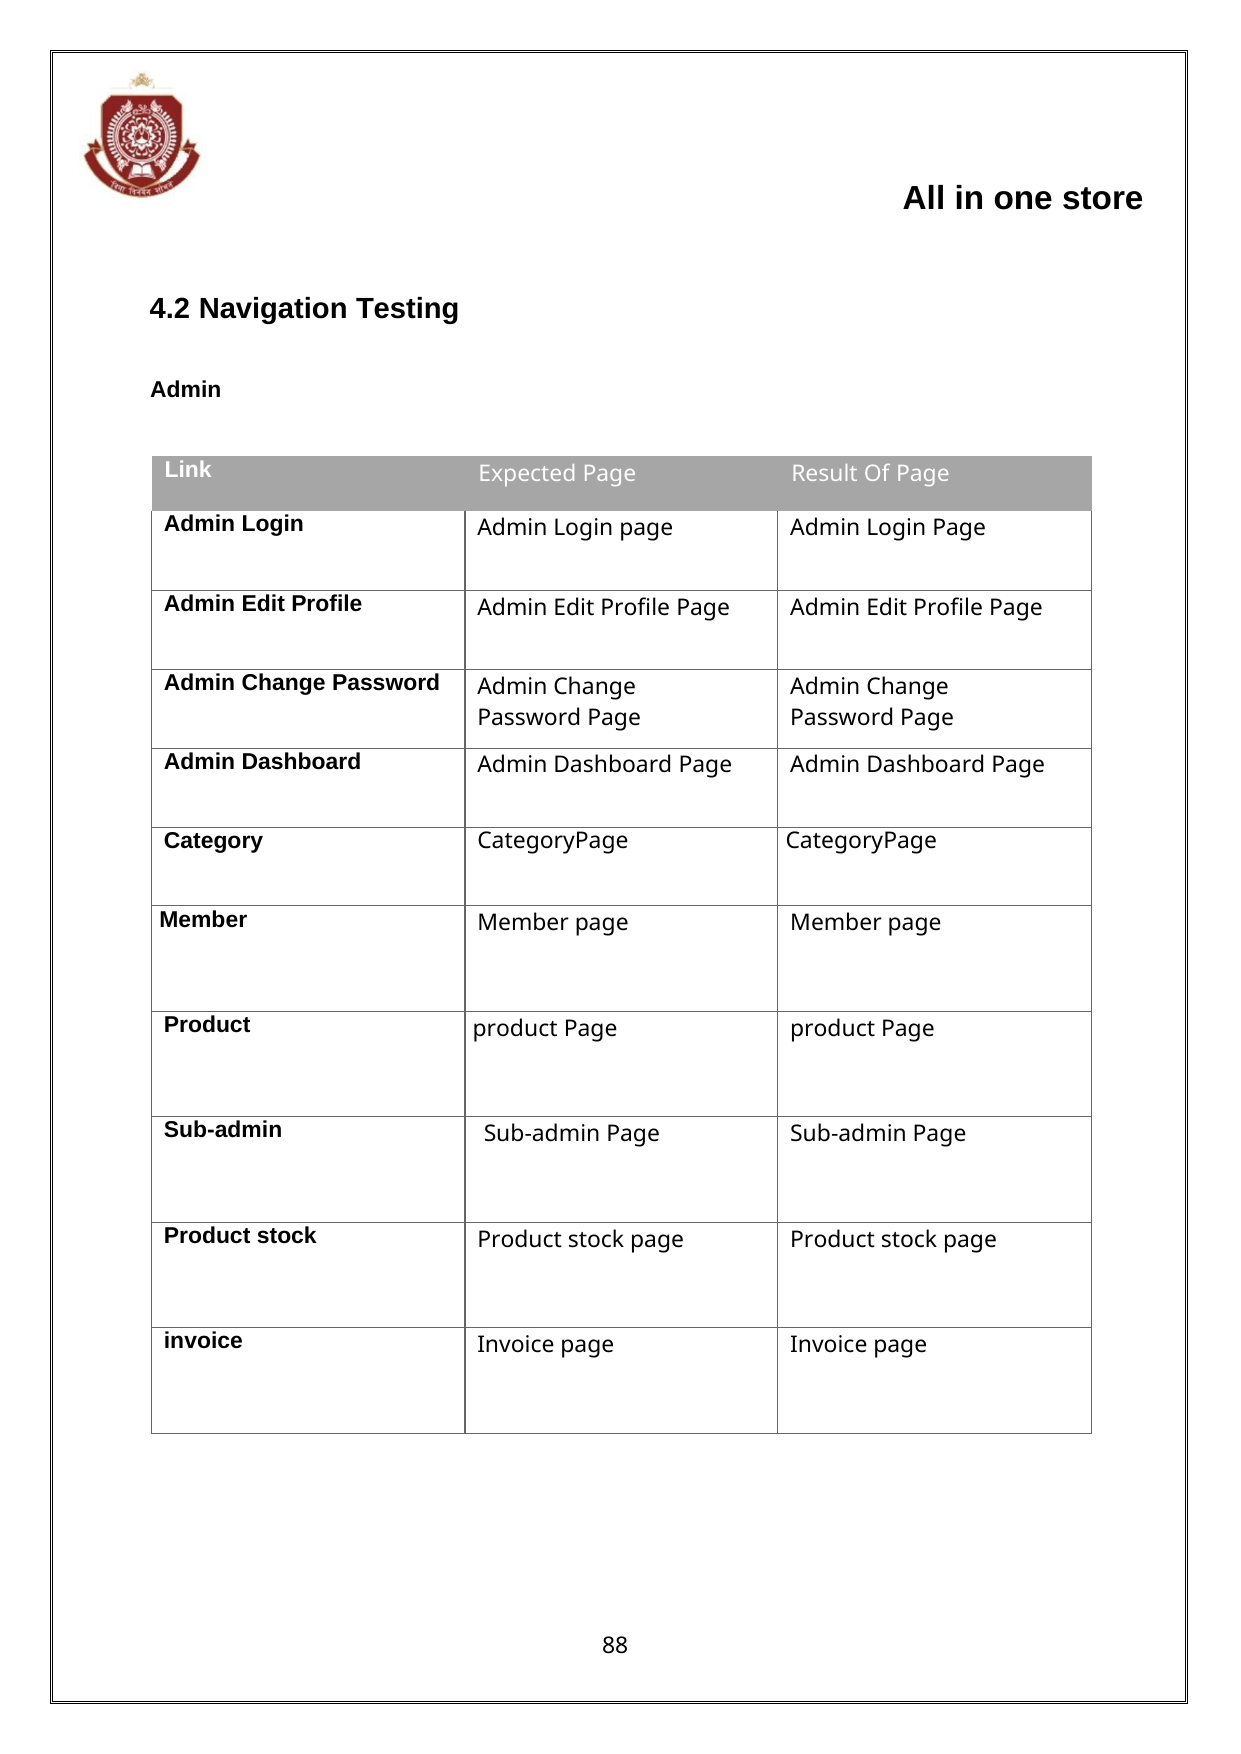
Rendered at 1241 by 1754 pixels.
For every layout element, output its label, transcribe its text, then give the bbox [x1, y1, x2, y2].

table_cell CategoryPage [466, 828, 777, 905]
table_cell Member page [778, 906, 1091, 1011]
table_cell Admin Login [152, 511, 464, 589]
table_cell Admin Dashboard Page [466, 749, 777, 827]
table_cell Sub-admin Page [466, 1117, 777, 1222]
table_cell Product stock [152, 1223, 464, 1327]
table_cell Product stock page [466, 1223, 777, 1327]
table_cell Admin Edit Profile Page [778, 591, 1091, 668]
table_cell Category [152, 828, 464, 905]
table_cell product Page [466, 1012, 777, 1116]
table_cell Sub-admin Page [778, 1117, 1091, 1222]
table_cell product Page [778, 1012, 1091, 1116]
picture [79, 70, 207, 198]
table_cell Admin Change Password [152, 670, 464, 747]
table_cell Admin Edit Profile Page [466, 591, 777, 668]
table_cell Invoice page [466, 1328, 777, 1432]
table_cell Admin Change Password Page [778, 670, 1091, 747]
table_header Expected Page [465, 456, 778, 511]
table_cell Invoice page [778, 1328, 1091, 1432]
table_header Result Of Page [778, 456, 1092, 511]
list Navigation Testing [149, 291, 1185, 325]
table_cell Product [152, 1012, 464, 1116]
table_cell Admin Dashboard [152, 749, 464, 827]
table_cell Admin Edit Profile [152, 591, 464, 668]
table_cell Sub-admin [152, 1117, 464, 1222]
table_cell Product stock page [778, 1223, 1091, 1327]
table_cell Member page [466, 906, 777, 1011]
table_cell Admin Login page [466, 511, 777, 589]
table_header Link [152, 456, 465, 511]
table_cell Admin Login Page [778, 511, 1091, 589]
text Admin [150, 376, 1185, 402]
table_cell invoice [152, 1328, 464, 1432]
table_cell Admin Change Password Page [466, 670, 777, 747]
table_cell CategoryPage [778, 828, 1091, 905]
table_cell Member [152, 906, 464, 1011]
table_cell Admin Dashboard Page [778, 749, 1091, 827]
